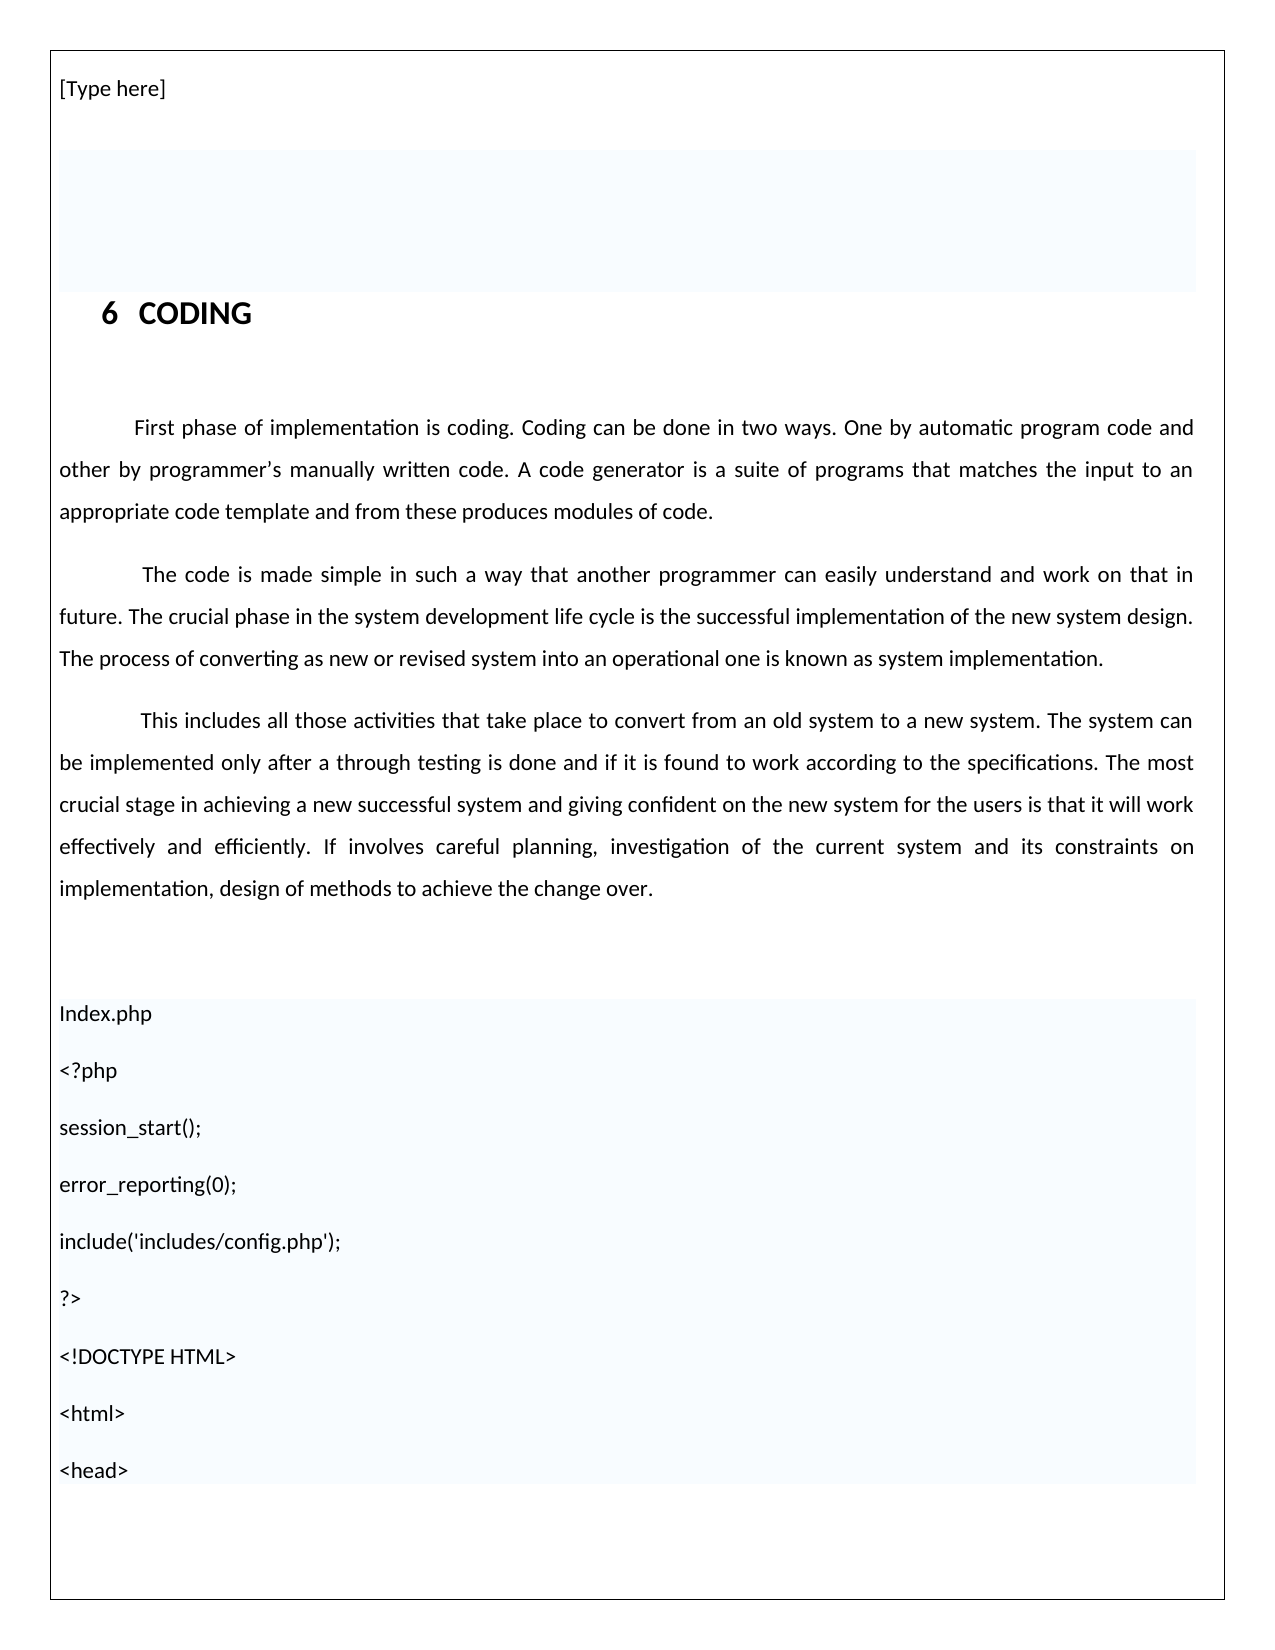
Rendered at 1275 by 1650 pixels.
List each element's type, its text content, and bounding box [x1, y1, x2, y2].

text error_reporting(0); [59, 1170, 1196, 1198]
text The code is made simple in such a way that another programmer can easily understand and work on that in future. The crucial phase in the system development life cycle is the successful implementation of the new system design. The process of converting as new or revised system into an operational one is known as system implementation. [59, 560, 1196, 672]
text First phase of implementation is coding. Coding can be done in two ways. One by automatic program code and other by programmer’s manually written code. A code generator is a suite of programs that matches the input to an appropriate code template and from these produces modules of code. [59, 413, 1196, 525]
text This includes all those activities that take place to convert from an old system to a new system. The system can be implemented only after a through testing is done and if it is found to work according to the specifications. The most crucial stage in achieving a new successful system and giving confident on the new system for the users is that it will work effectively and efficiently. If involves careful planning, investigation of the current system and its constraints on implementation, design of methods to achieve the change over. [59, 707, 1196, 902]
text Index.php [59, 999, 1196, 1027]
text <head> [59, 1456, 1196, 1484]
text <html> [59, 1399, 1196, 1427]
text ?> [59, 1284, 1196, 1313]
text include('includes/config.php'); [59, 1227, 1196, 1255]
list CODING [101, 292, 1196, 333]
text <?php [59, 1056, 1196, 1084]
text session_start(); [59, 1113, 1196, 1141]
text <!DOCTYPE HTML> [59, 1342, 1196, 1370]
